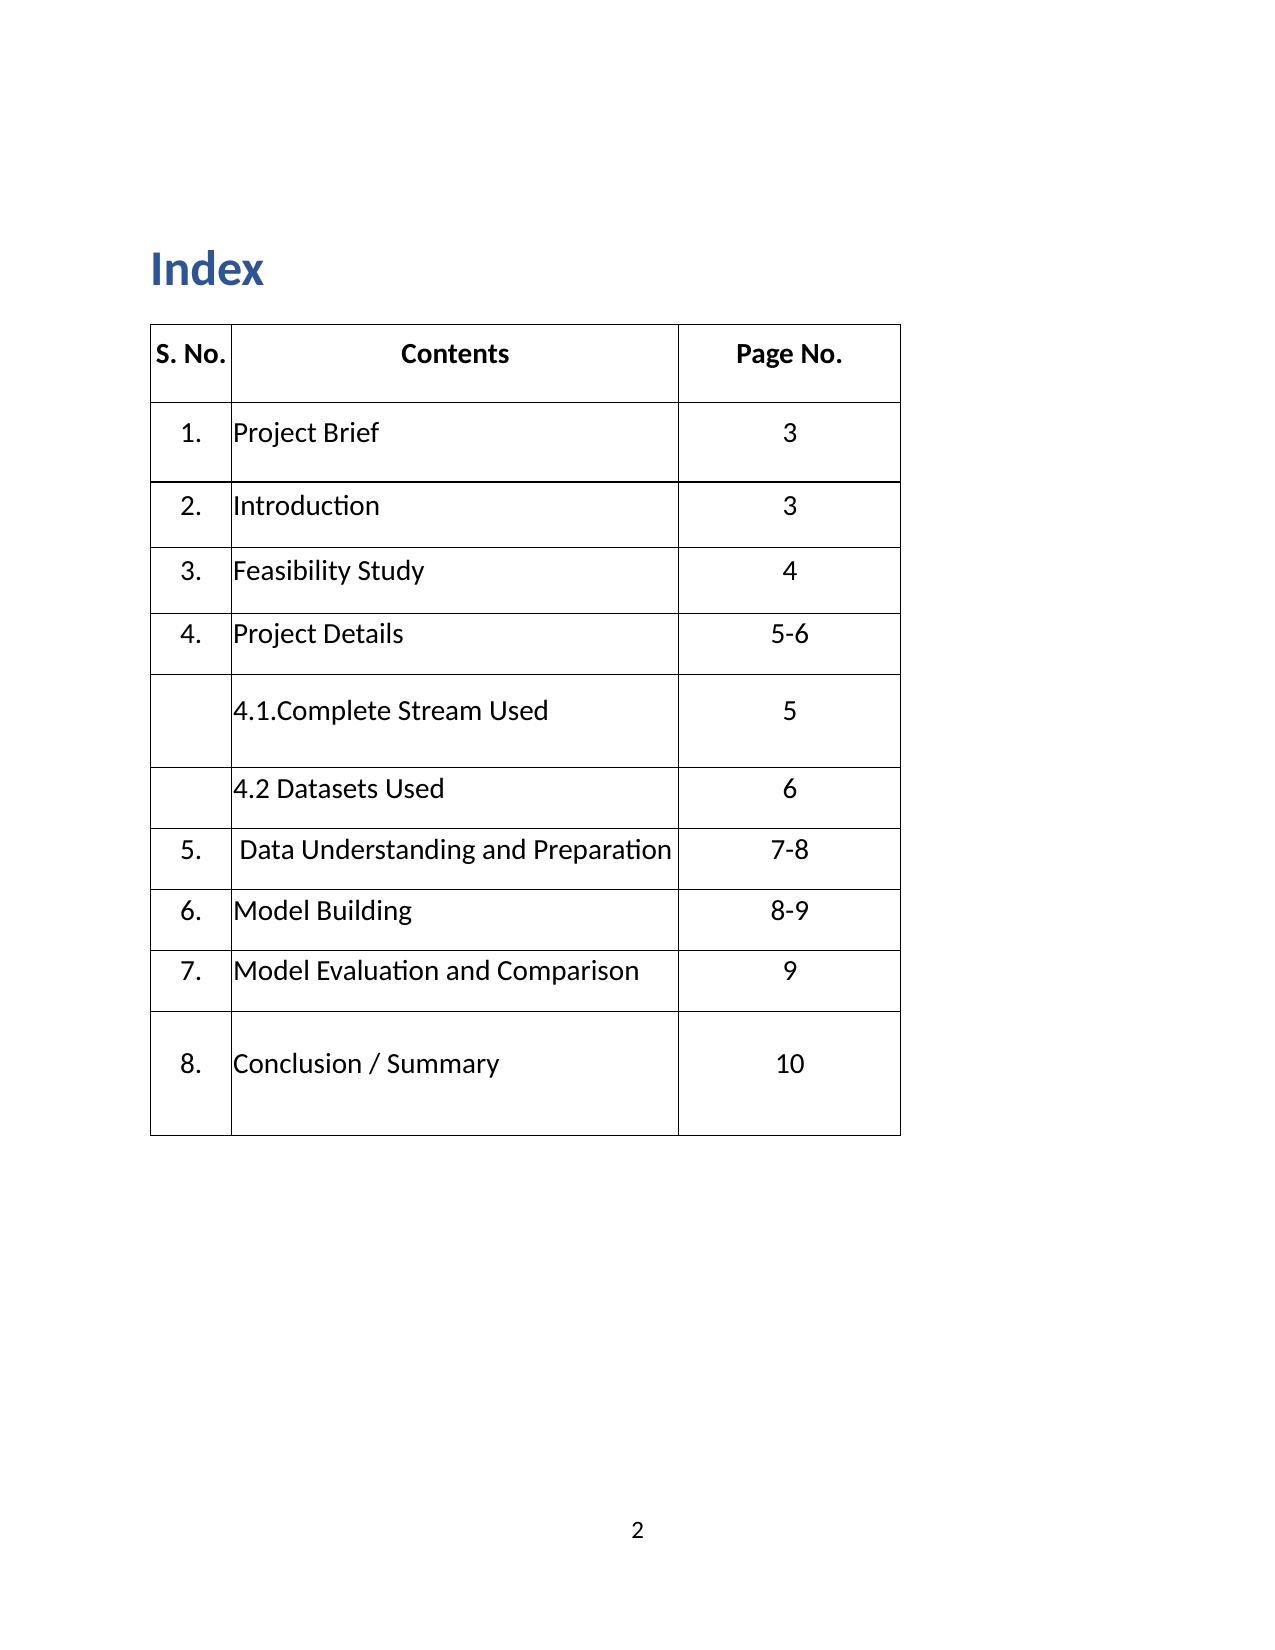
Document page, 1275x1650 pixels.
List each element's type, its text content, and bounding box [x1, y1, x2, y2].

table_cell Project Brief [232, 403, 678, 481]
table_cell Model Building [232, 890, 678, 950]
table_cell 1. [151, 403, 231, 481]
table_cell 6. [151, 890, 231, 950]
table_cell Introduction [232, 483, 678, 547]
table_cell Project Details [232, 614, 678, 673]
table_cell 5 [679, 675, 900, 767]
table_cell 9 [679, 951, 900, 1011]
table_cell 7. [151, 951, 231, 1011]
table_cell 3. [151, 548, 231, 613]
table_header S. No. [151, 325, 231, 402]
table_cell Model Evaluation and Comparison [232, 951, 678, 1011]
table_cell Data Understanding and Preparation [232, 829, 678, 889]
table_header Contents [232, 325, 678, 402]
table_cell 2. [151, 483, 231, 547]
table_cell 5. [151, 829, 231, 889]
table_cell 4. [151, 614, 231, 673]
table_cell 10 [679, 1012, 900, 1135]
table_cell 3 [679, 403, 900, 481]
table_cell [151, 675, 231, 767]
table_cell 7-8 [679, 829, 900, 889]
table_cell Feasibility Study [232, 548, 678, 613]
table_cell 4.1.Complete Stream Used [232, 675, 678, 767]
table_cell 4.2 Datasets Used [232, 768, 678, 828]
table_cell 8. [151, 1012, 231, 1135]
table_cell 3 [679, 483, 900, 547]
table_cell Conclusion / Summary [232, 1012, 678, 1135]
table_header Page No. [679, 325, 900, 402]
table_cell 6 [679, 768, 900, 828]
table_cell 5-6 [679, 614, 900, 673]
table_cell 8-9 [679, 890, 900, 950]
table_cell [151, 768, 231, 828]
table_cell 4 [679, 548, 900, 613]
text Index [150, 237, 1125, 298]
